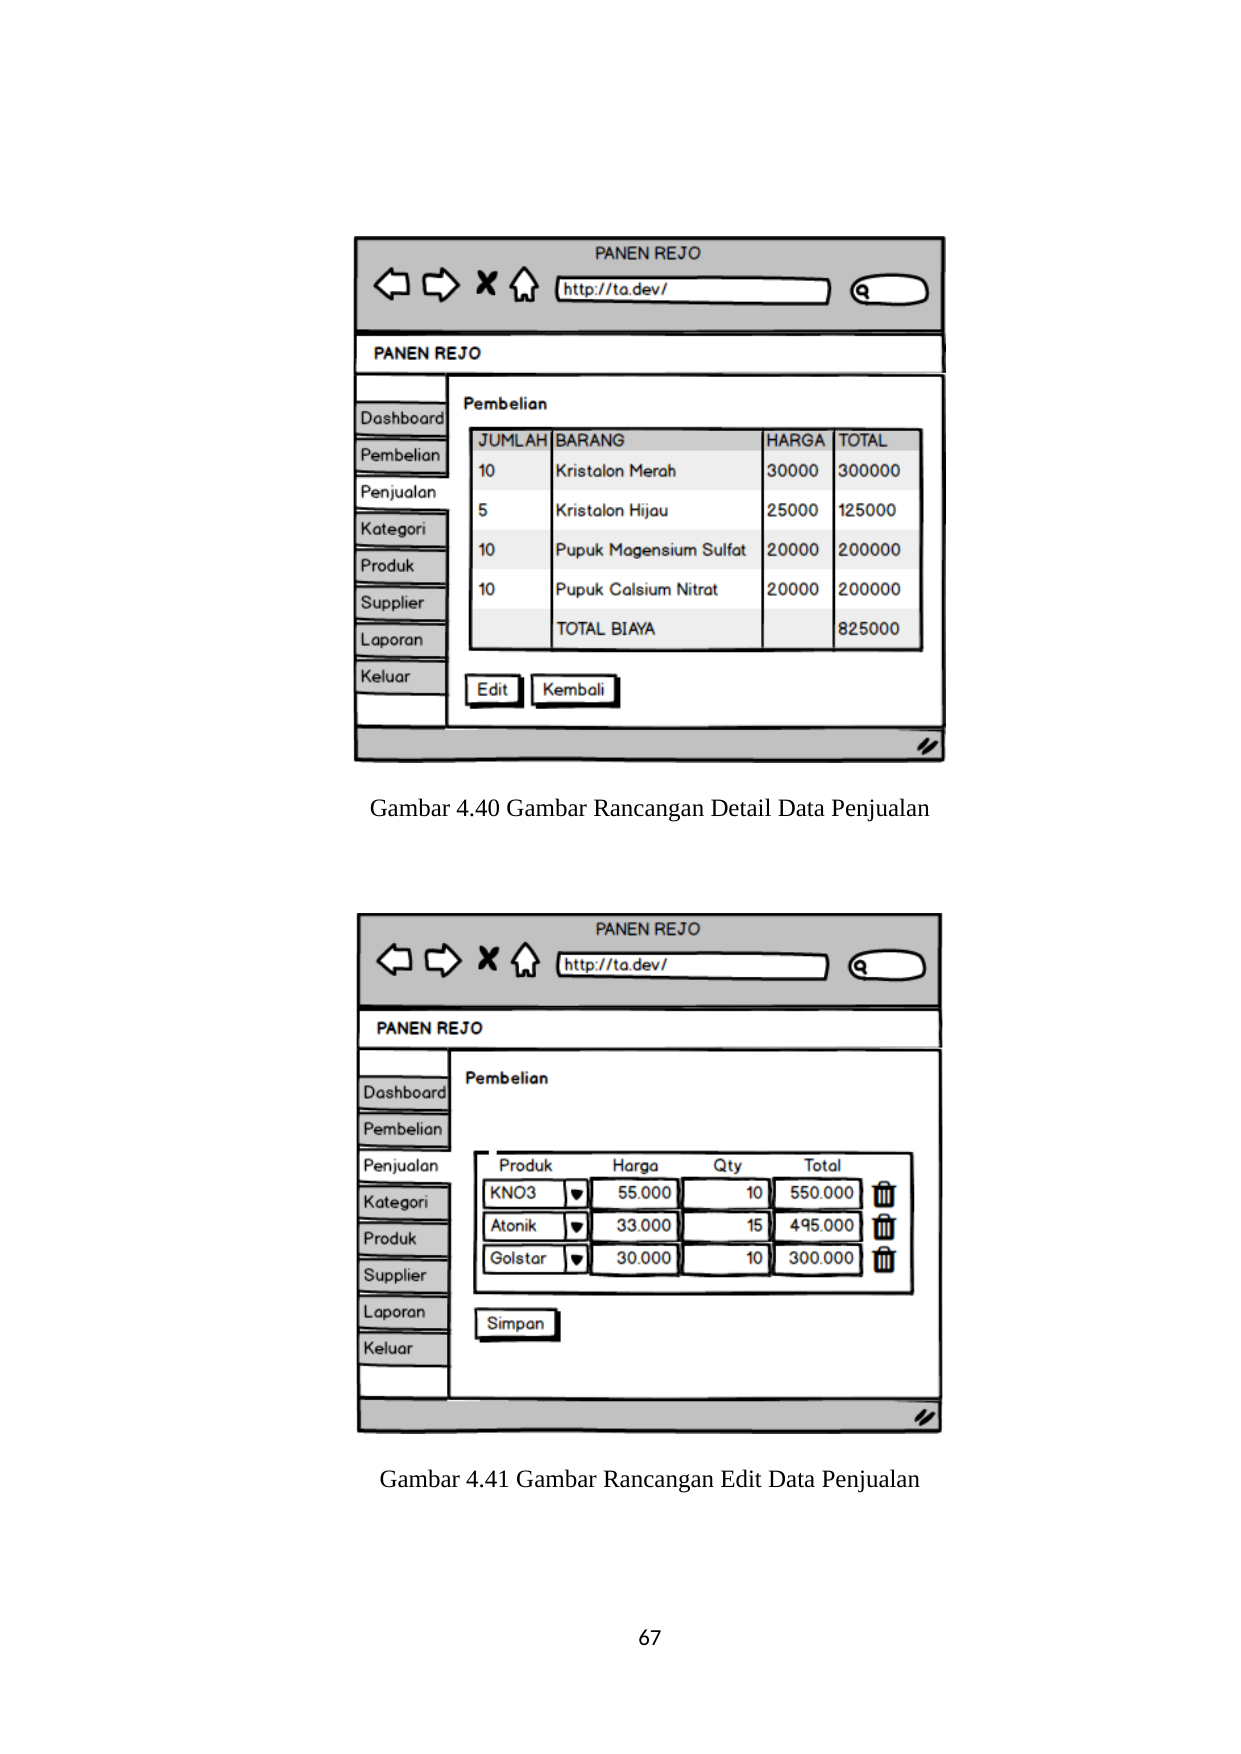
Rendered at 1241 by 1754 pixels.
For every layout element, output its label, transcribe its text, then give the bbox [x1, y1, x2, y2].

text Gambar 4.41 Gambar Rancangan Edit Data Penjualan [236, 1464, 1063, 1493]
text Gambar 4.40 Gambar Rancangan Detail Data Penjualan [236, 793, 1063, 822]
picture [353, 236, 946, 763]
picture [356, 913, 943, 1434]
